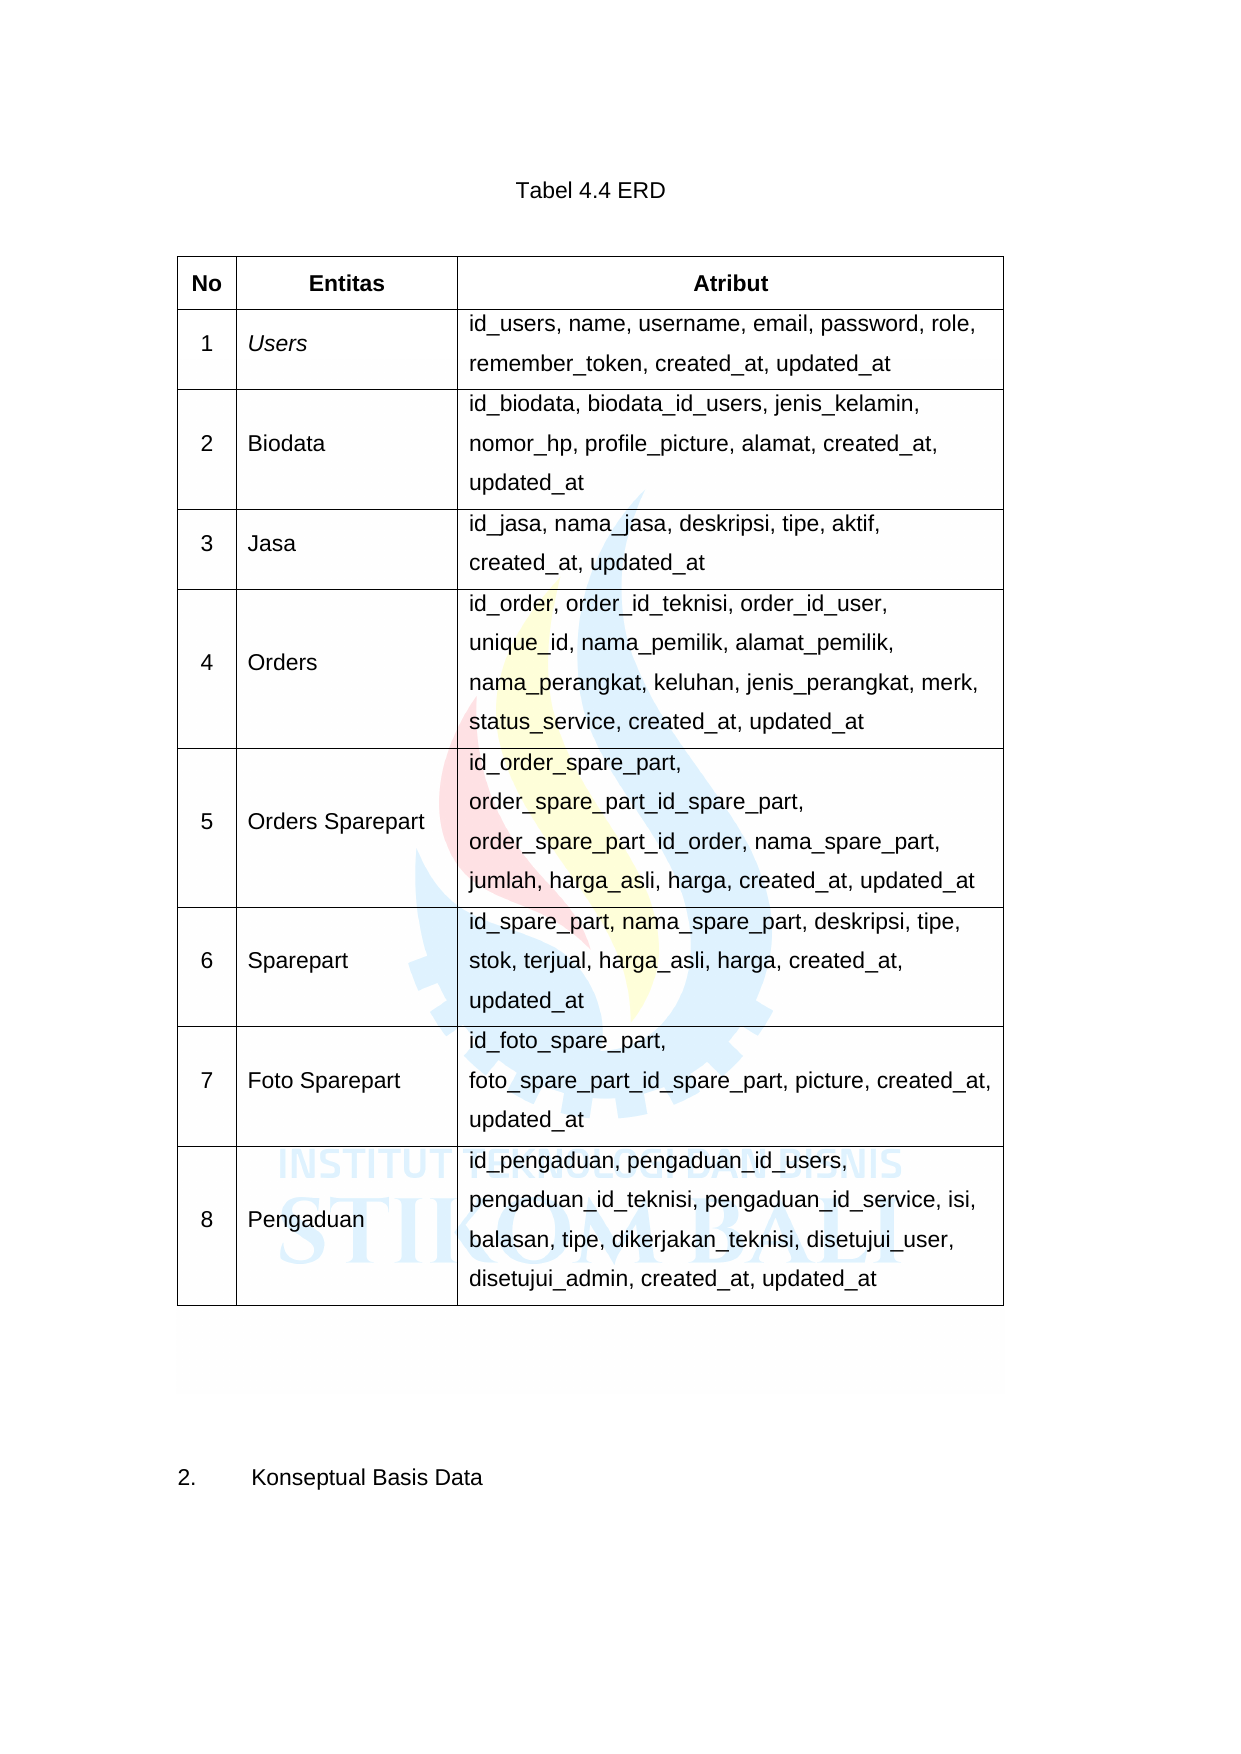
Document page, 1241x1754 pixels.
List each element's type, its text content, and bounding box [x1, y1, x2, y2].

table_cell 8 [178, 1147, 236, 1304]
table_cell 1 [178, 310, 236, 389]
table_cell 2 [178, 390, 236, 509]
table_header Entitas [237, 257, 457, 309]
table_cell Orders Sparepart [237, 749, 457, 907]
table_cell Sparepart [237, 908, 457, 1026]
table_cell id_biodata, biodata_id_users, jenis_kelamin, nomor_hp, profile_picture, alamat, created_at, updated_at [458, 390, 1003, 509]
table_cell 3 [178, 510, 236, 589]
table_cell id_spare_part, nama_spare_part, deskripsi, tipe, stok, terjual, harga_asli, harga, created_at, updated_at [458, 908, 1003, 1026]
table_cell id_users, name, username, email, password, role, remember_token, created_at, updated_at [458, 310, 1003, 389]
text Tabel 4.4 ERD [177, 177, 1004, 203]
table_cell 6 [178, 908, 236, 1026]
table_cell id_foto_spare_part, foto_spare_part_id_spare_part, picture, created_at, updated_at [458, 1027, 1003, 1146]
table_cell id_pengaduan, pengaduan_id_users, pengaduan_id_teknisi, pengaduan_id_service, isi, balasan, tipe, dikerjakan_teknisi, disetujui_user, disetujui_admin, created_at, updated_at [458, 1147, 1003, 1304]
list Konseptual Basis Data [177, 1463, 1004, 1490]
table_cell id_order, order_id_teknisi, order_id_user, unique_id, nama_pemilik, alamat_pemilik, nama_perangkat, keluhan, jenis_perangkat, merk, status_service, created_at, updated_at [458, 590, 1003, 748]
table_cell Biodata [237, 390, 457, 509]
table_header Atribut [458, 257, 1003, 309]
table_cell 5 [178, 749, 236, 907]
table_cell Users [237, 310, 457, 389]
table_cell Foto Sparepart [237, 1027, 457, 1146]
table_cell 7 [178, 1027, 236, 1146]
table_cell Pengaduan [237, 1147, 457, 1304]
table_cell 4 [178, 590, 236, 748]
table_cell id_order_spare_part, order_spare_part_id_spare_part, order_spare_part_id_order, nama_spare_part, jumlah, harga_asli, harga, created_at, updated_at [458, 749, 1003, 907]
table_cell id_jasa, nama_jasa, deskripsi, tipe, aktif, created_at, updated_at [458, 510, 1003, 589]
table_header No [178, 257, 236, 309]
table_cell Jasa [237, 510, 457, 589]
table_cell Orders [237, 590, 457, 748]
